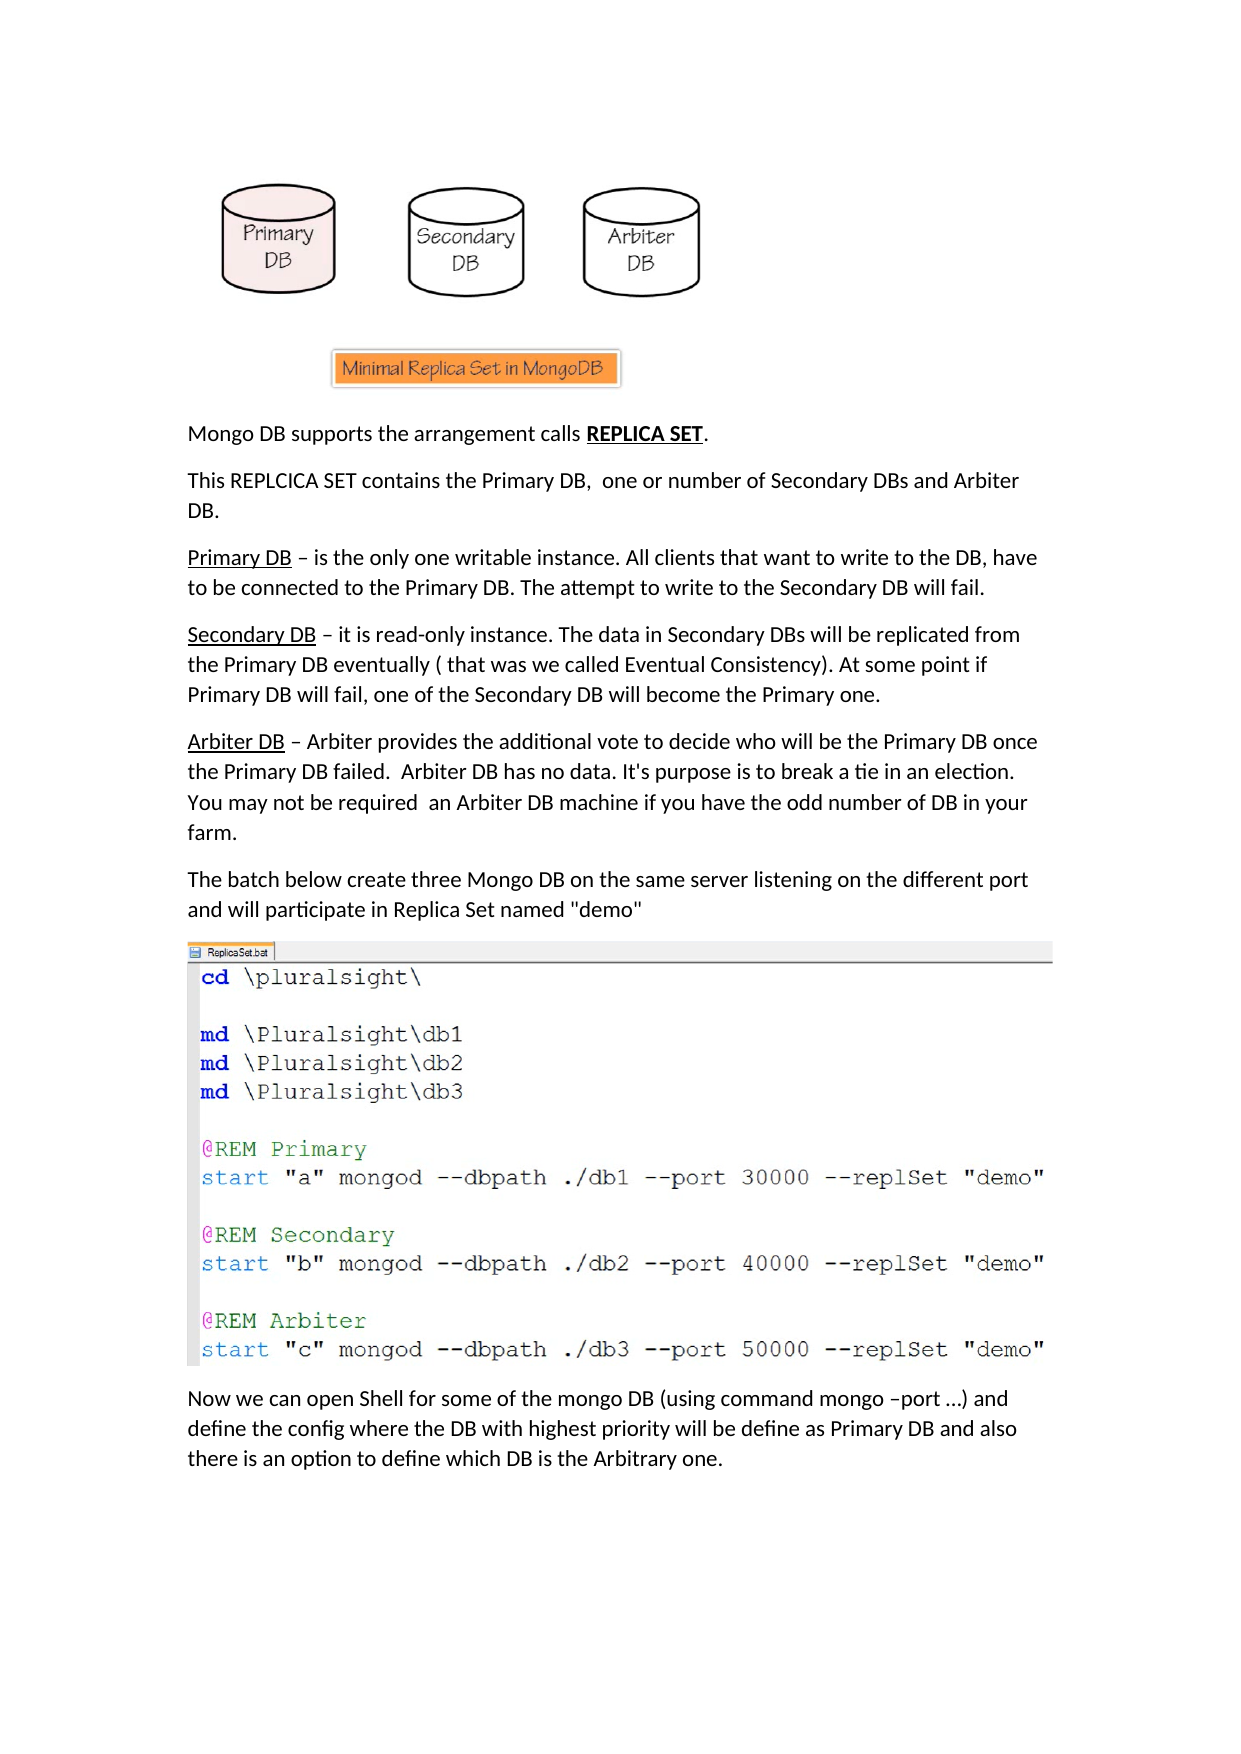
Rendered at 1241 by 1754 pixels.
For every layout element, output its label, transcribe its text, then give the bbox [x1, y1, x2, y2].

picture [187, 150, 722, 400]
text The batch below create three Mongo DB on the same server listening on the different port and will participate in Replica Set named "demo" [187, 865, 1053, 923]
text Mongo DB supports the arrangement calls REPLICA SET. [187, 419, 1053, 447]
text Now we can open Shell for some of the mongo DB (using command mongo –port …) and define the config where the DB with highest priority will be define as Primary DB and also there is an option to define which DB is the Arbitrary one. [187, 1384, 1053, 1473]
text Primary DB – is the only one writable instance. All clients that want to write to the DB, have to be connected to the Primary DB. The attempt to write to the Secondary DB will fail. [187, 543, 1053, 601]
picture [187, 941, 1053, 1366]
text Secondary DB – it is read-only instance. The data in Secondary DBs will be replicated from the Primary DB eventually ( that was we called Eventual Consistency). At some point if Primary DB will fail, one of the Secondary DB will become the Primary one. [187, 620, 1053, 708]
text Arbiter DB – Arbiter provides the additional vote to decide who will be the Primary DB once the Primary DB failed. Arbiter DB has no data. It's purpose is to break a tie in an election. You may not be required an Arbiter DB machine if you have the odd number of DB in your farm. [187, 727, 1053, 846]
text This REPLCICA SET contains the Primary DB, one or number of Secondary DBs and Arbiter DB. [187, 466, 1053, 524]
